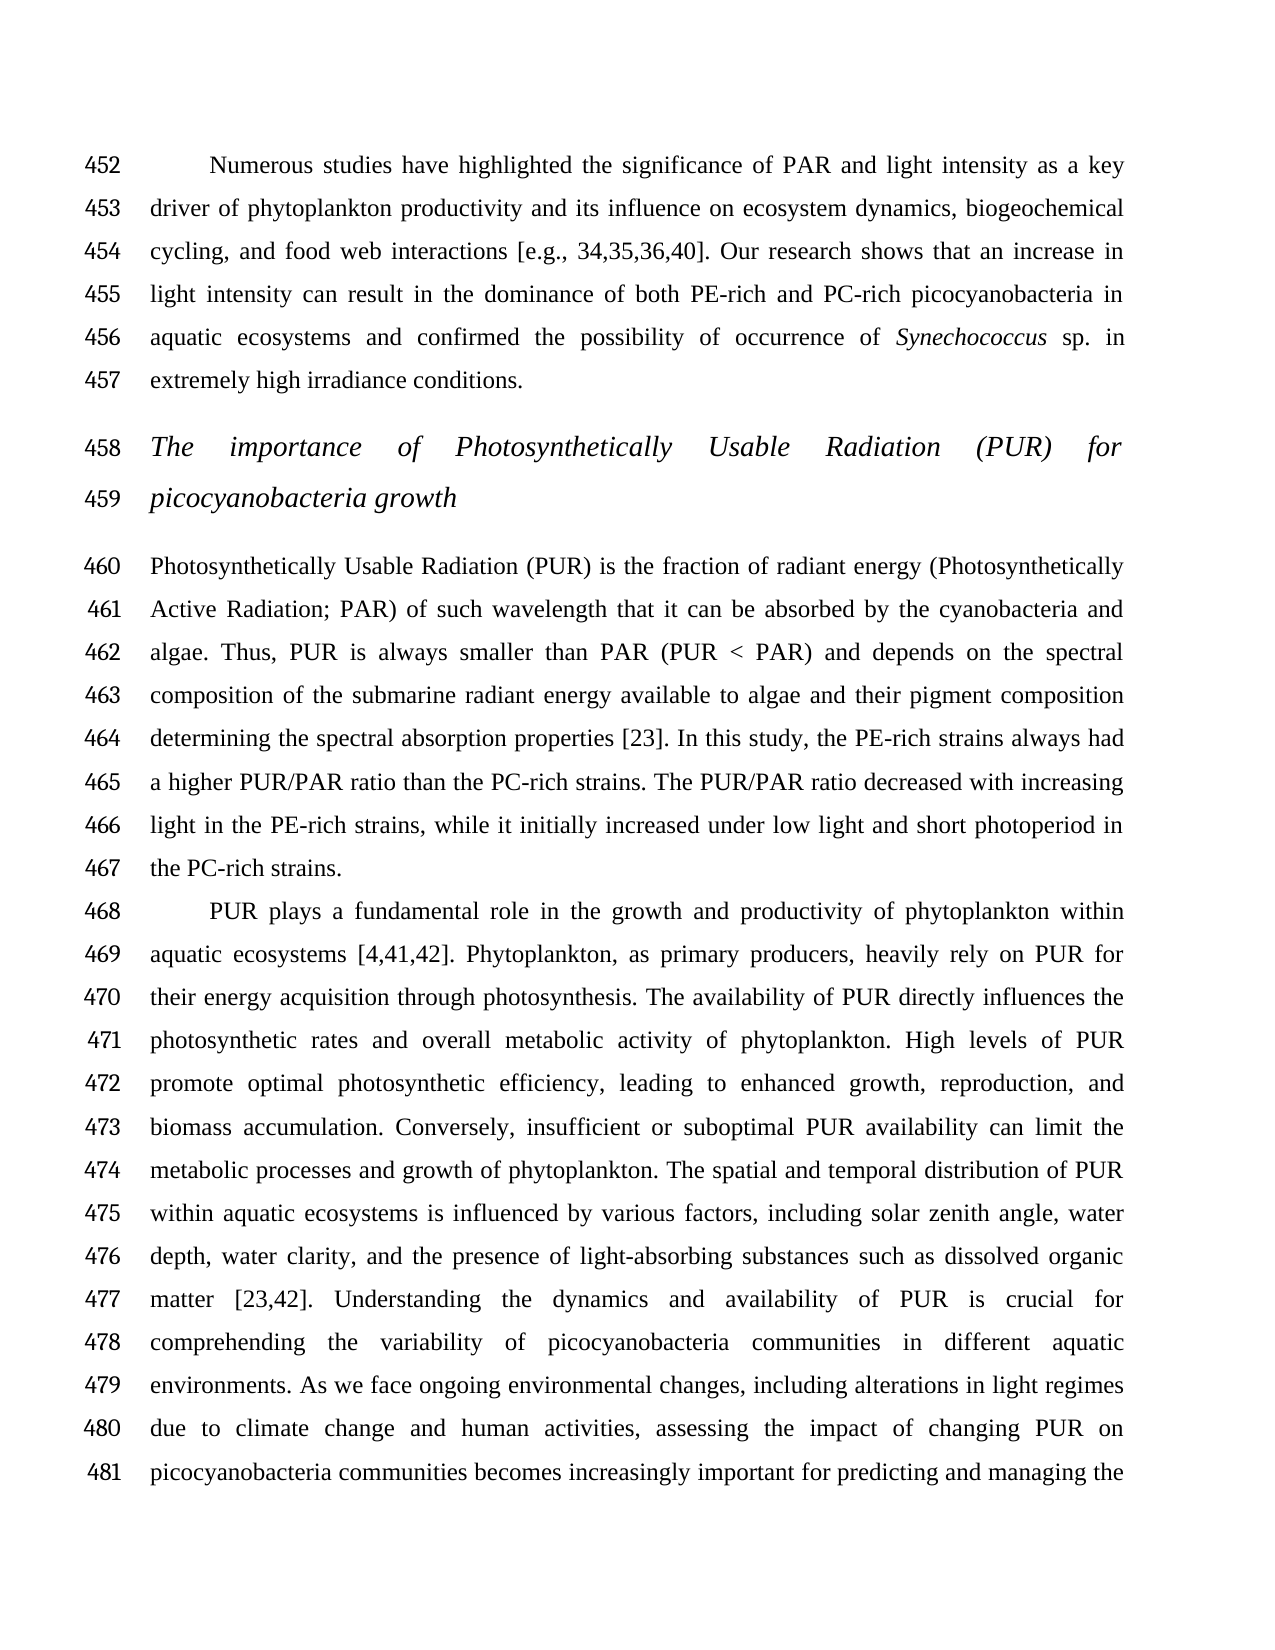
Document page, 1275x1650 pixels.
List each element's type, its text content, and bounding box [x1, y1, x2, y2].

subtitle The importance of Photosynthetically Usable Radiation (PUR) for picocyanobacteria growth [150, 429, 1125, 513]
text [150, 896, 1125, 1485]
text Photosynthetically Usable Radiation (PUR) is the fraction of radiant energy (Photosynthetically Active Radiation; PAR) of such wavelength that it can be absorbed by the cyanobacteria and algae. Thus, PUR is always smaller than PAR (PUR < PAR) and depends on the spectral composition of the submarine radiant energy available to algae and their pigment composition determining the spectral absorption properties [23]. In this study, the PE-rich strains always had a higher PUR/PAR ratio than the PC-rich strains. The PUR/PAR ratio decreased with increasing light in the PE-rich strains, while it initially increased under low light and short photoperiod in the PC-rich strains. [150, 551, 1125, 882]
text Numerous studies have highlighted the significance of PAR and light intensity as a key driver of phytoplankton productivity and its influence on ecosystem dynamics, biogeochemical cycling, and food web interactions [e.g., 34,35,36,40]. Our research shows that an increase in light intensity can result in the dominance of both PE-rich and PC-rich picocyanobacteria in aquatic ecosystems and confirmed the possibility of occurrence of Synechococcus sp. in extremely high irradiance conditions. [150, 150, 1125, 394]
